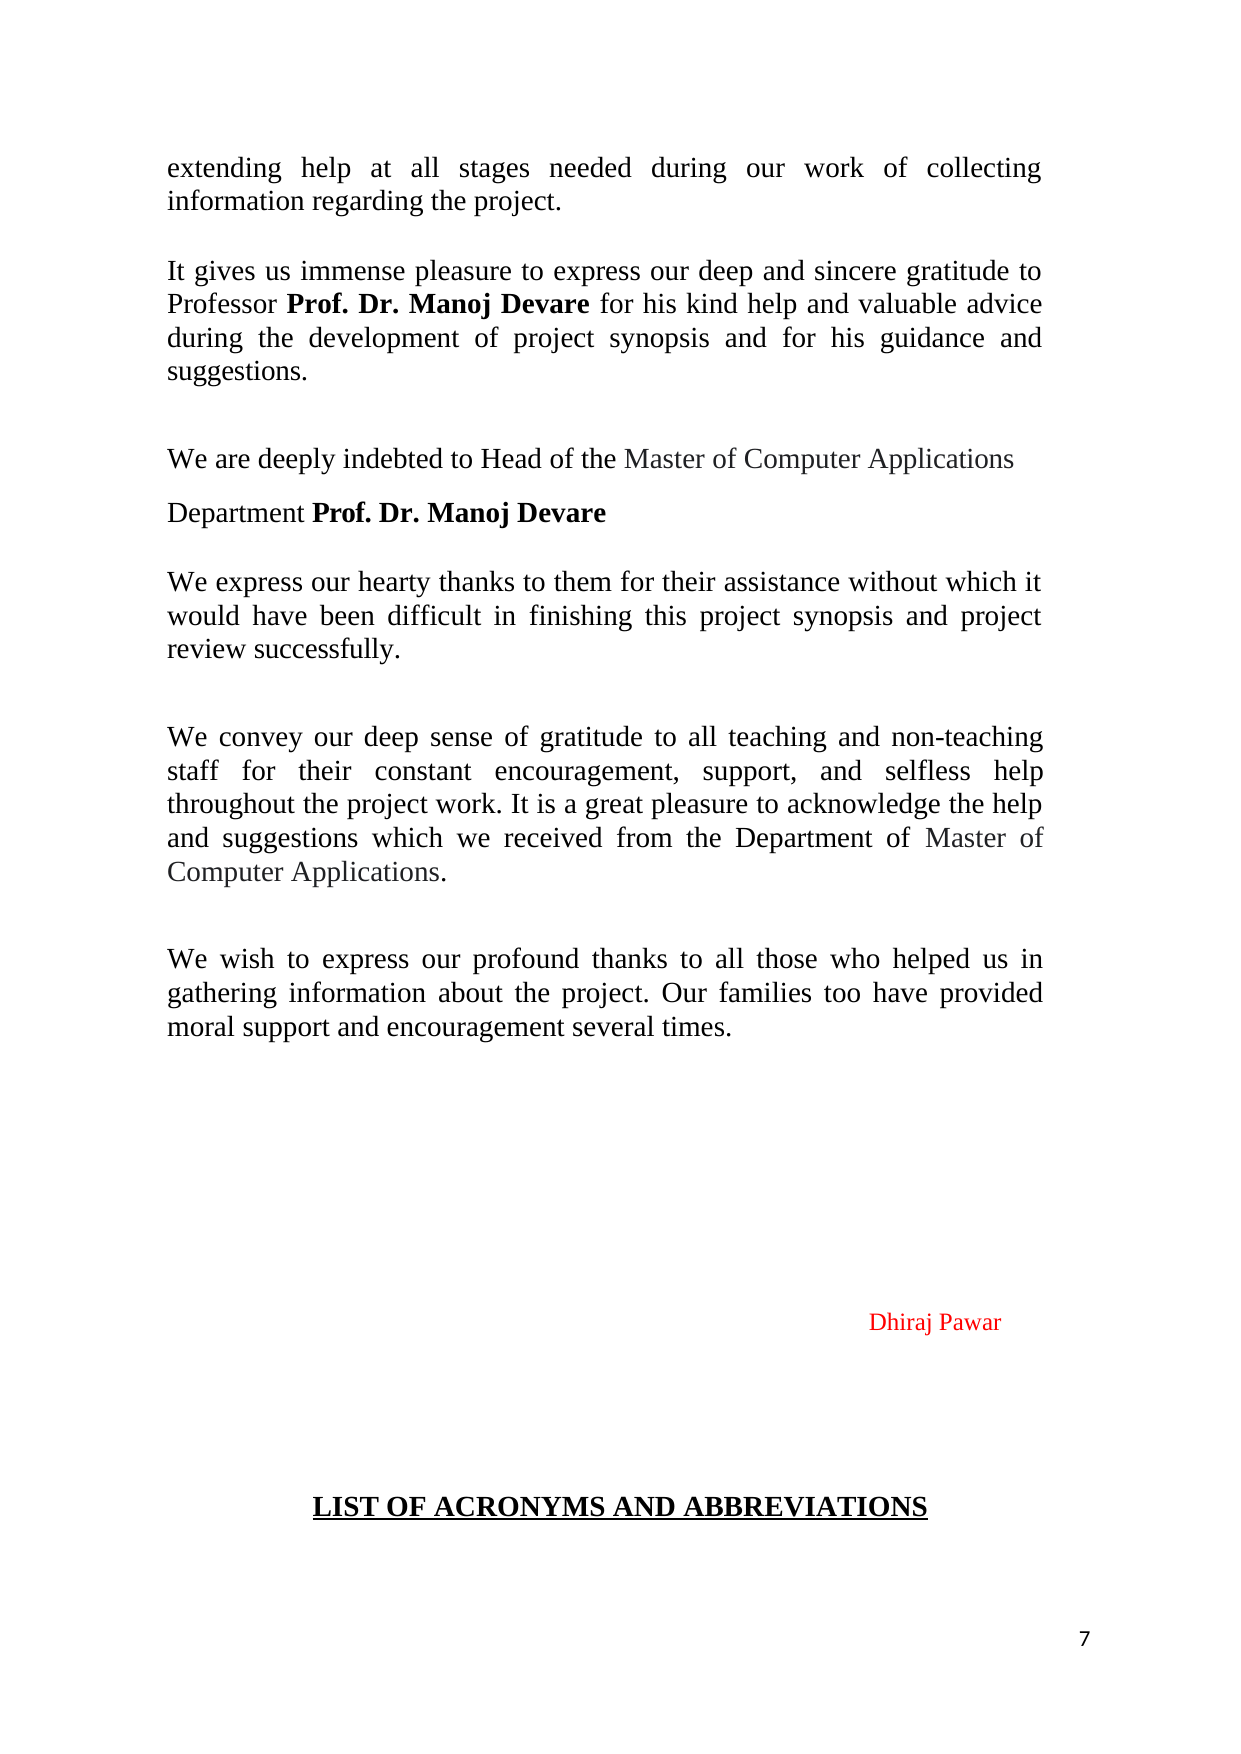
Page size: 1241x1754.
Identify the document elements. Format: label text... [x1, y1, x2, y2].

text It gives us immense pleasure to express our deep and sincere gratitude to Professor Prof. Dr. Manoj Devare for his kind help and valuable advice during the development of project synopsis and for his guidance and suggestions. [167, 253, 1043, 387]
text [167, 150, 1043, 217]
text We express our hearty thanks to them for their assistance without which it would have been difficult in finishing this project synopsis and project review successfully. [167, 564, 1042, 665]
text We are deeply indebted to Head of the Master of Computer Applications [167, 441, 1090, 475]
text We convey our deep sense of gratitude to all teaching and non-teaching staff for their constant encouragement, support, and selfless help throughout the project work. It is a great pleasure to acknowledge the help and suggestions which we received from the Department of Master of Computer Applications. [167, 719, 1044, 887]
text LIST OF ACRONYMS AND ABBREVIATIONS [150, 1489, 1090, 1523]
text Department Prof. Dr. Manoj Devare [167, 496, 1044, 529]
text Dhiraj Pawar [150, 1307, 1090, 1336]
text We wish to express our profound thanks to all those who helped us in gathering information about the project. Our families too have provided moral support and encouragement several times. [167, 942, 1043, 1042]
